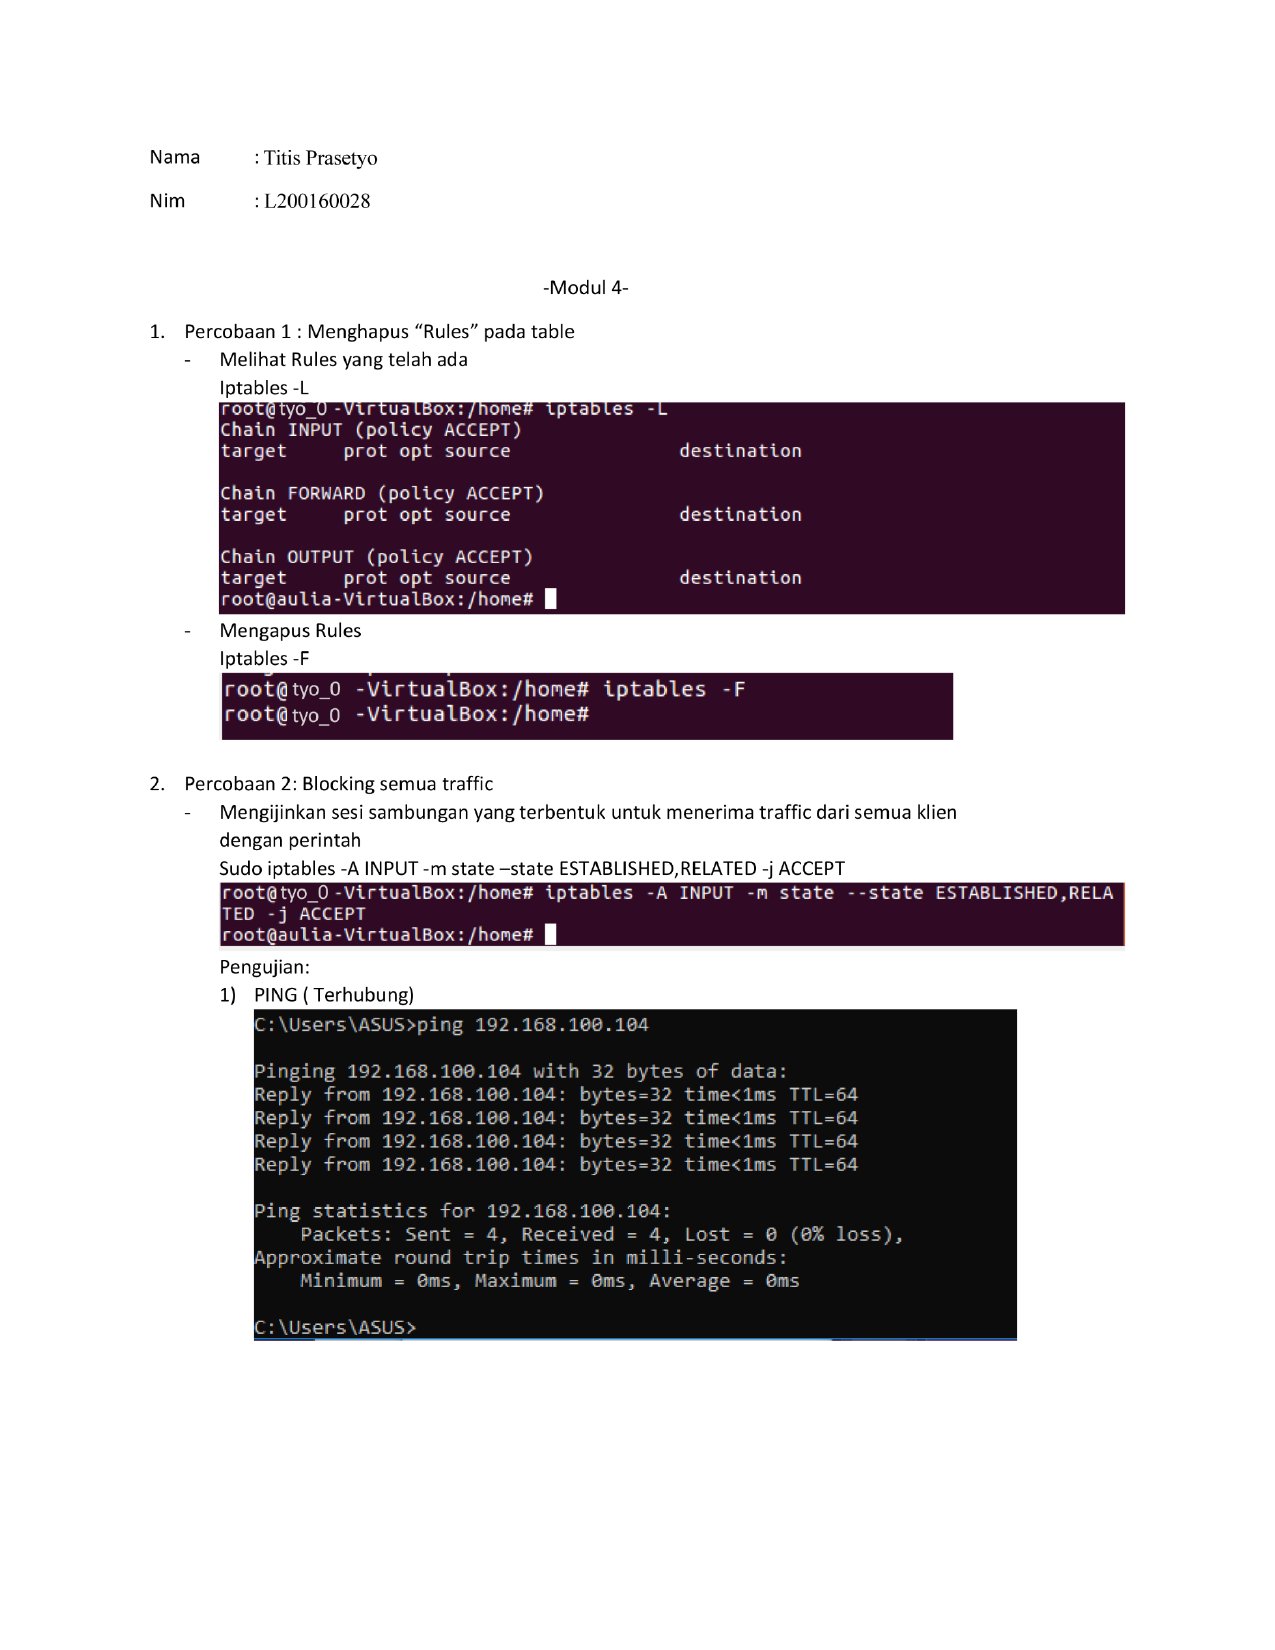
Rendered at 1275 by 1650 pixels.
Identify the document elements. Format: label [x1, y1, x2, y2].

picture [150, 150, 1125, 1341]
